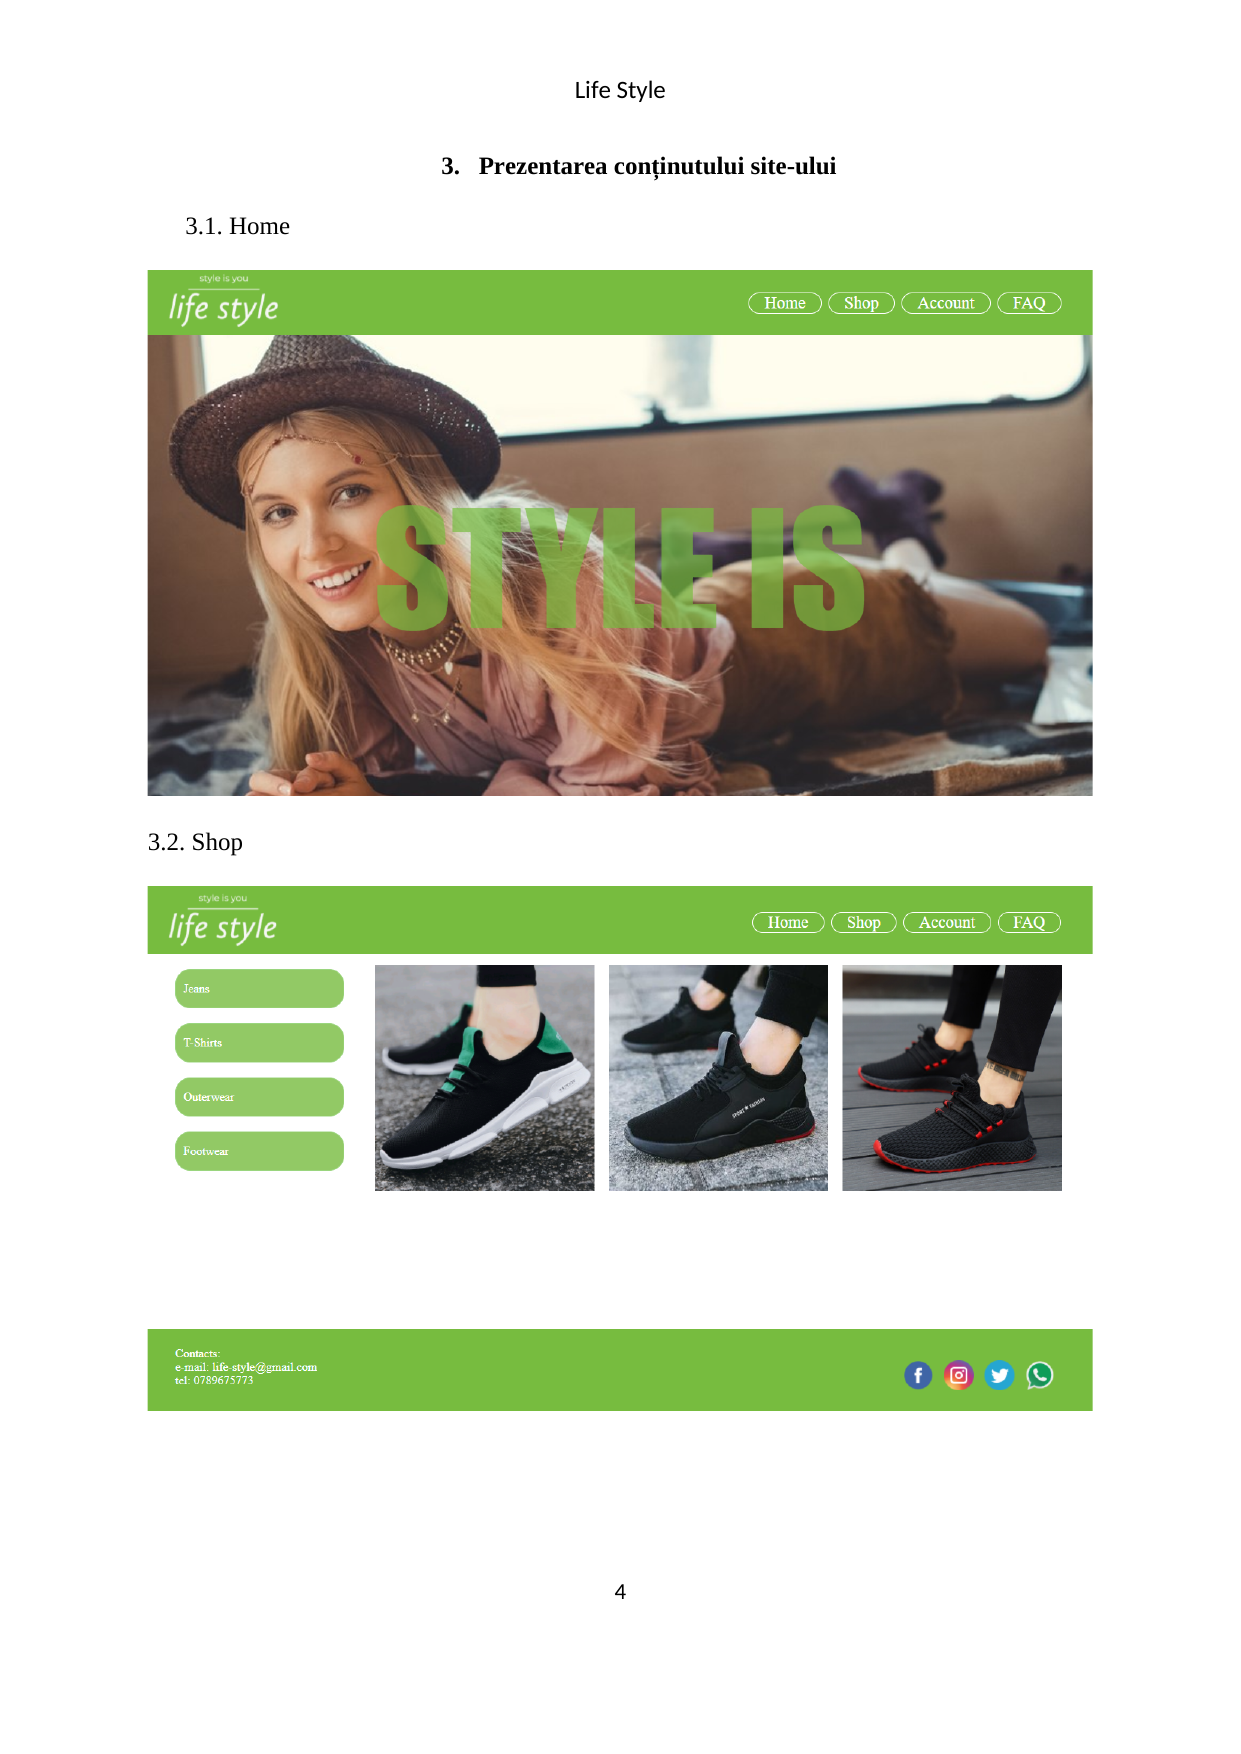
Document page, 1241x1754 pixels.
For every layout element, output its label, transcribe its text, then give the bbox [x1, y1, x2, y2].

picture [147, 886, 1093, 1411]
text 3.1. Home [185, 211, 1092, 240]
text 3.2. Shop [148, 827, 1092, 855]
picture [147, 270, 1093, 796]
subtitle Prezentarea conținutului site-ului [185, 151, 1092, 180]
